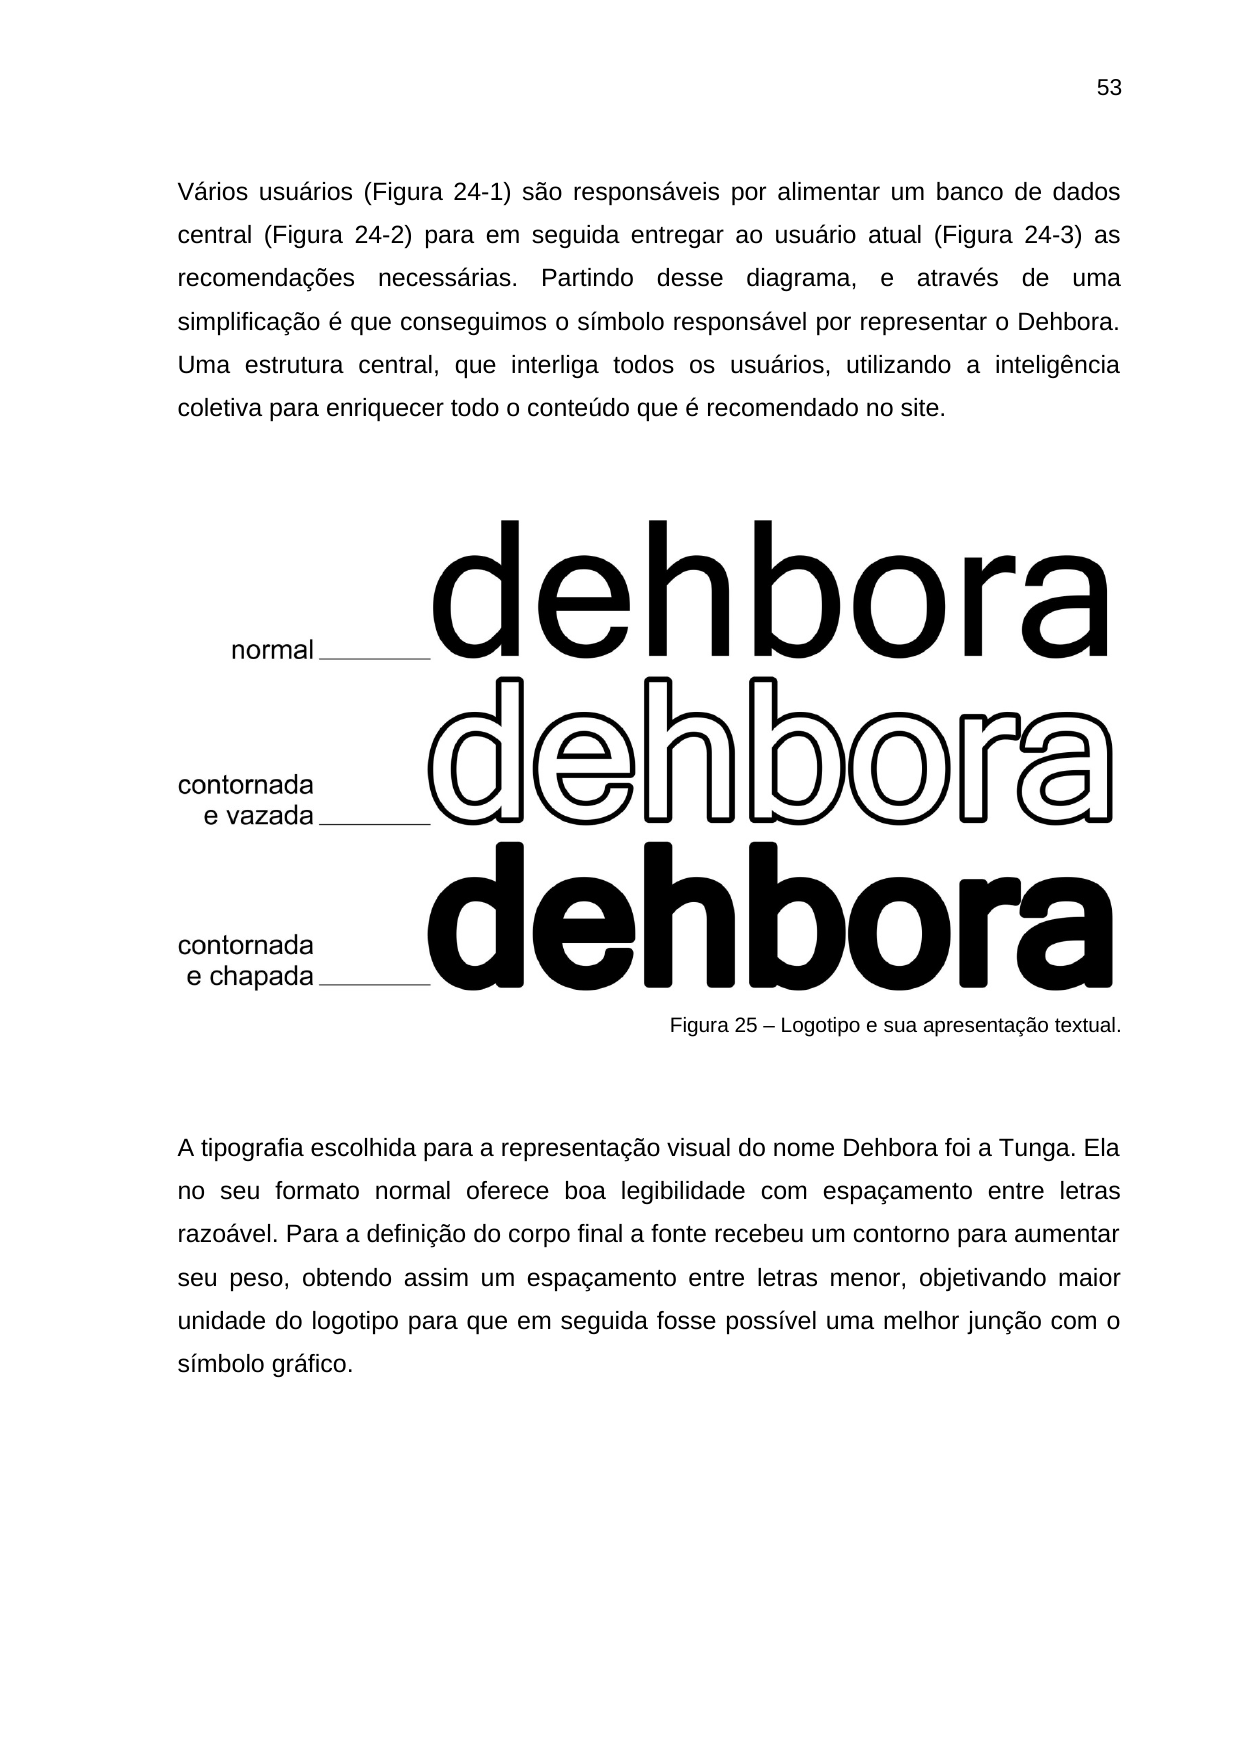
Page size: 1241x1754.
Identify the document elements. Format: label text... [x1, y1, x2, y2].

text A tipografia escolhida para a representação visual do nome Dehbora foi a Tunga. Ela no seu formato normal oferece boa legibilidade com espaçamento entre letras razoável. Para a definição do corpo final a fonte recebeu um contorno para aumentar seu peso, obtendo assim um espaçamento entre letras menor, objetivando maior unidade do logotipo para que em seguida fosse possível uma melhor junção com o símbolo gráfico. [177, 1133, 1122, 1377]
picture [177, 520, 1123, 1001]
text Figura 25 – Logotipo e sua apresentação textual. [177, 1001, 1122, 1036]
text Vários usuários (Figura 24-1) são responsáveis por alimentar um banco de dados central (Figura 24-2) para em seguida entregar ao usuário atual (Figura 24-3) as recomendações necessárias. Partindo desse diagrama, e através de uma simplificação é que conseguimos o símbolo responsável por representar o Dehbora. Uma estrutura central, que interliga todos os usuários, utilizando a inteligência coletiva para enriquecer todo o conteúdo que é recomendado no site. [177, 177, 1122, 422]
